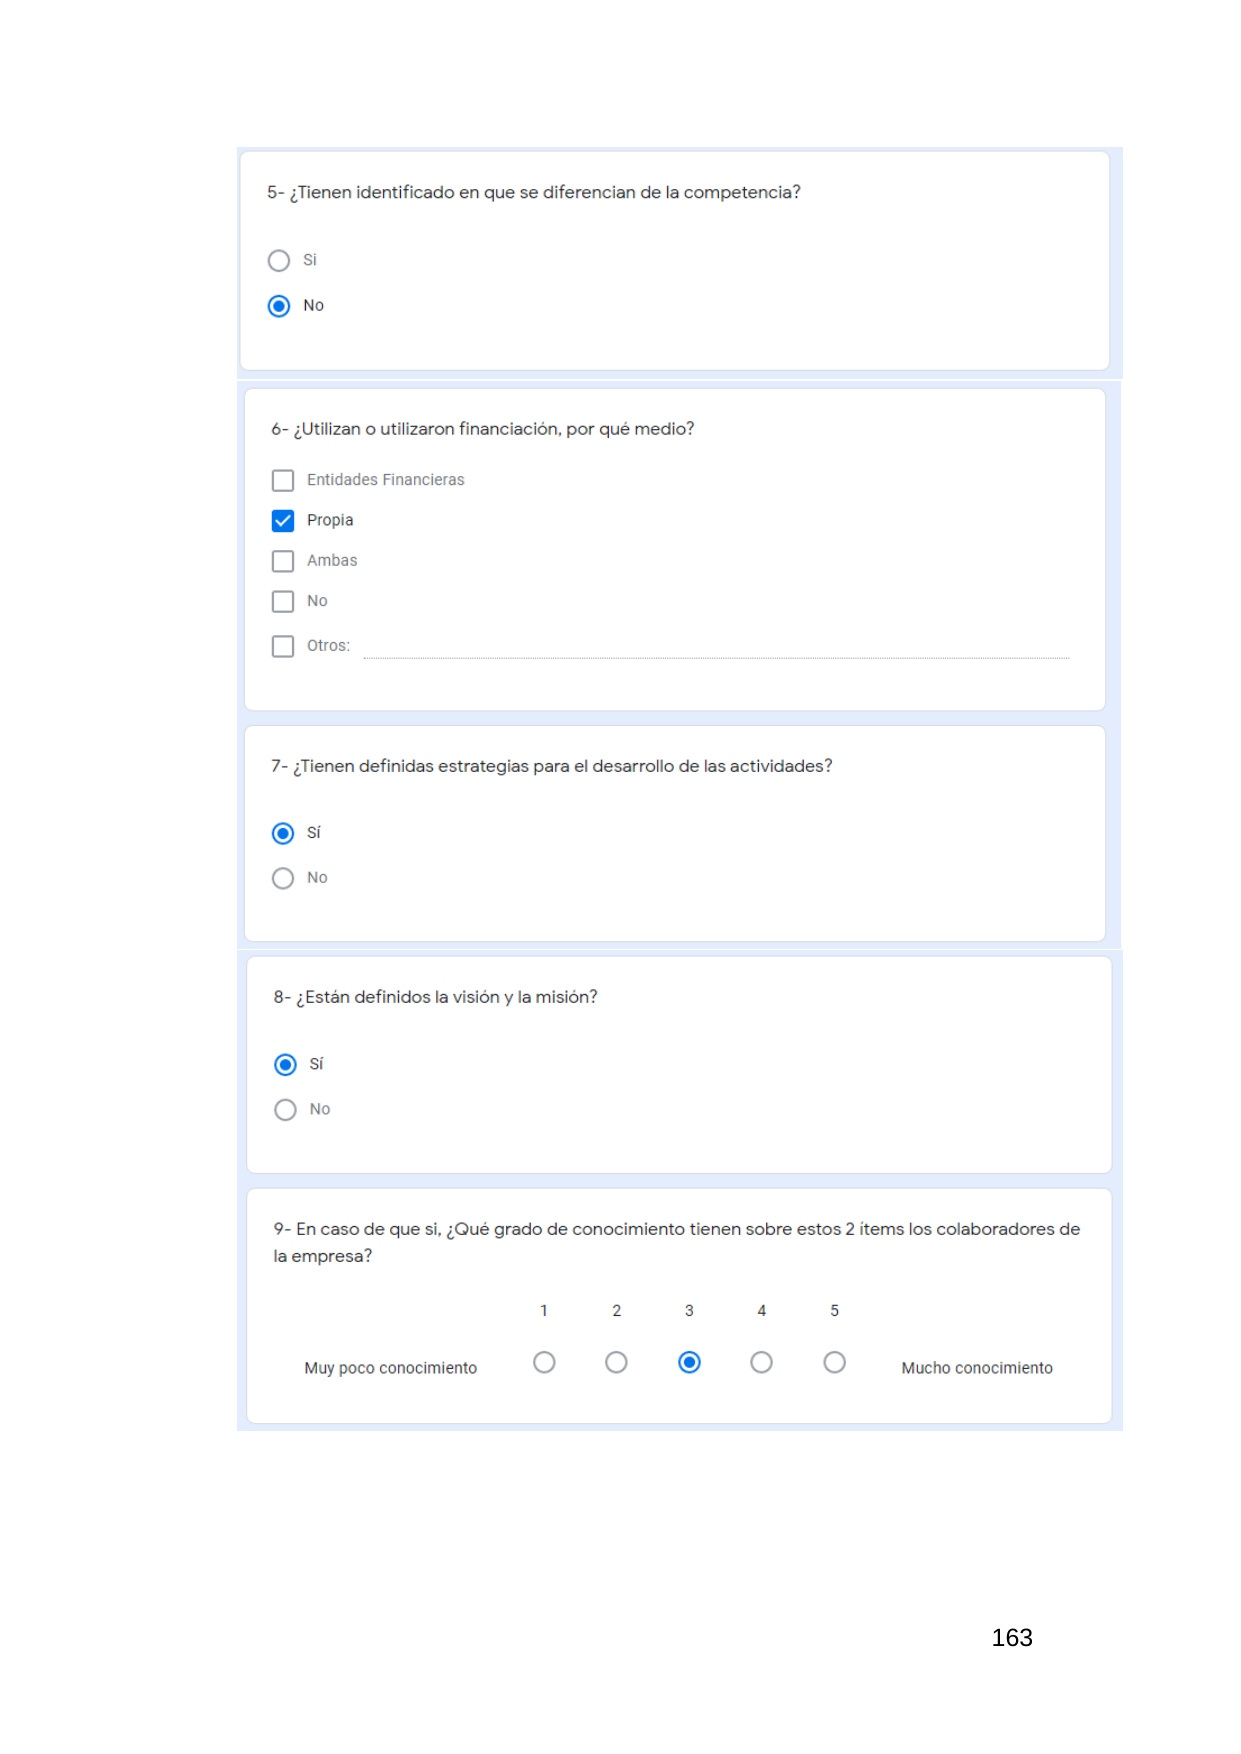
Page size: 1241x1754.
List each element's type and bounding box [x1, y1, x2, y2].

picture [237, 147, 1123, 379]
picture [237, 950, 1123, 1431]
picture [237, 381, 1122, 949]
